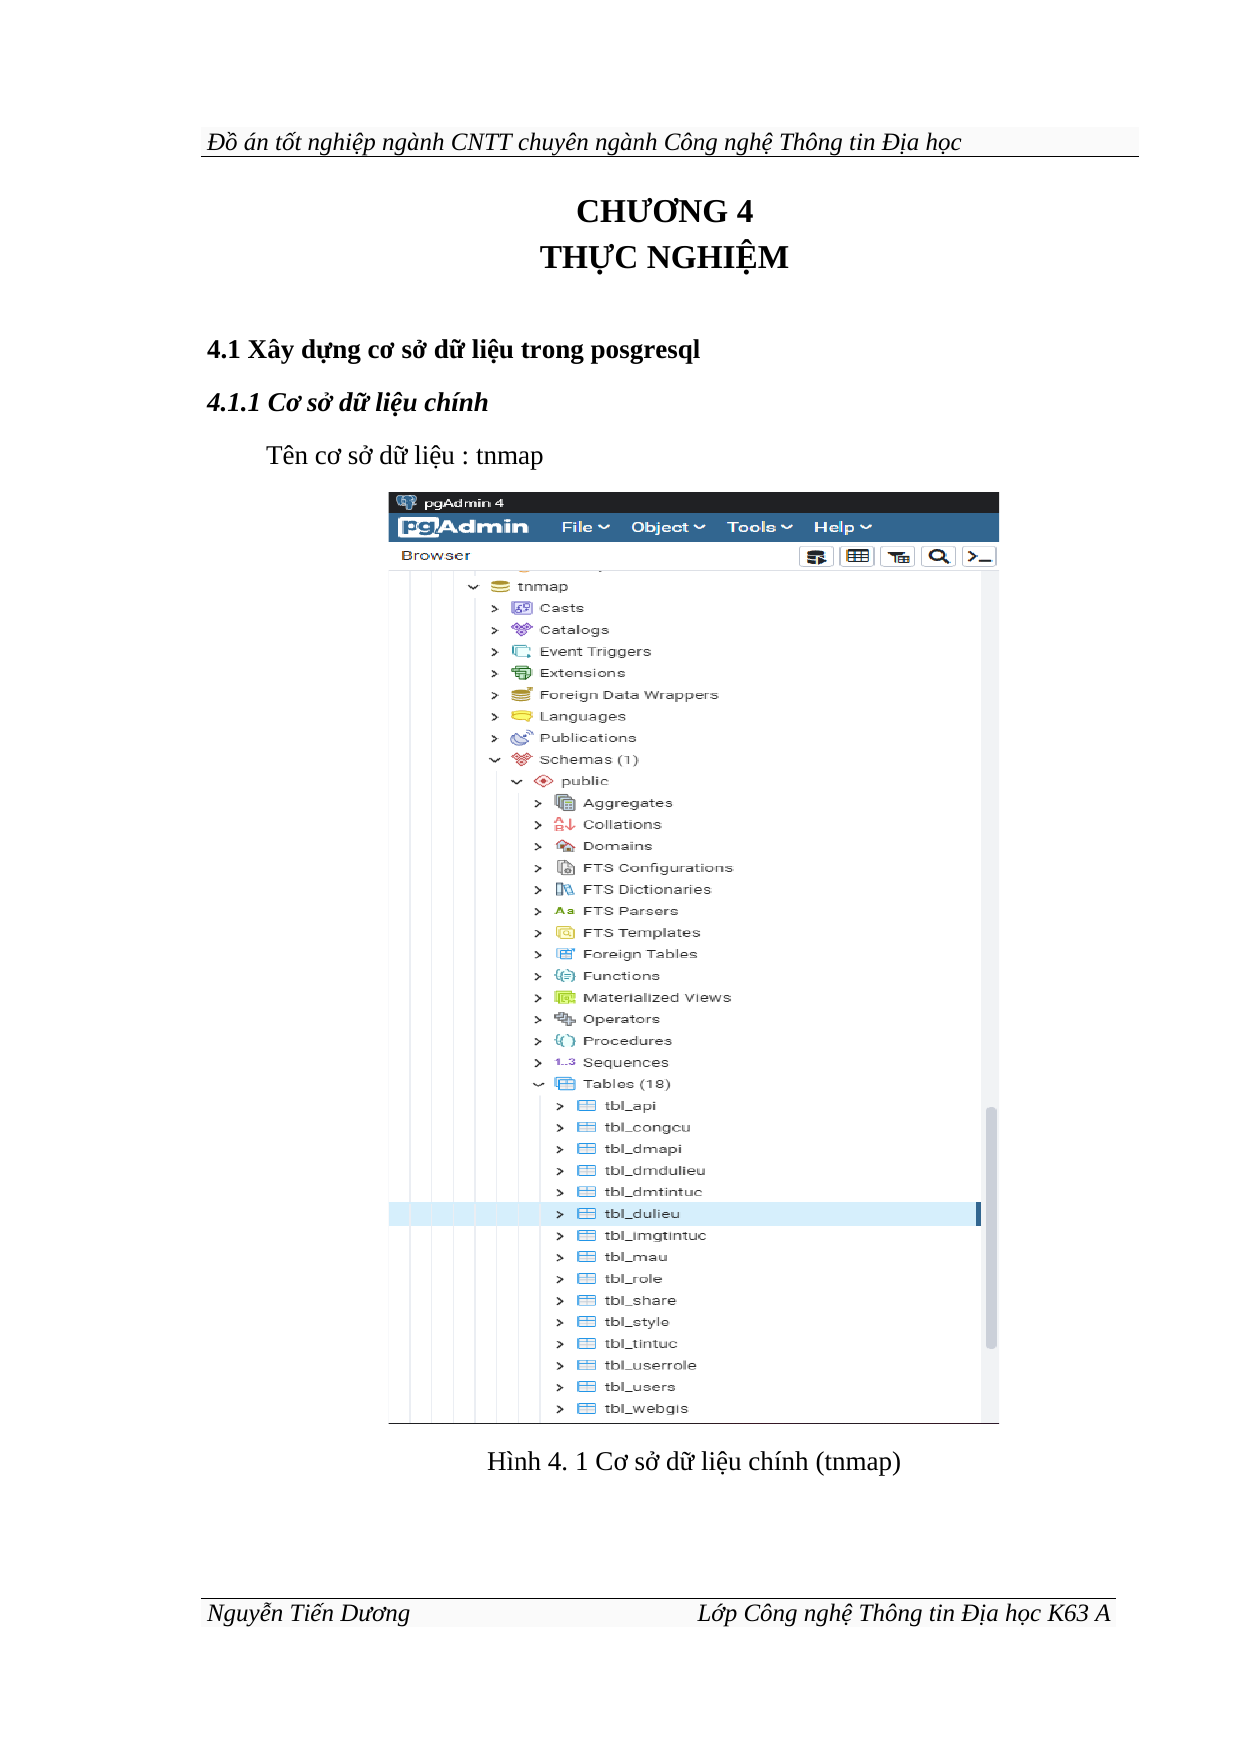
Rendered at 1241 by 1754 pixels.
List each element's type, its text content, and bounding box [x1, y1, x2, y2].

subtitle Cơ sở dữ liệu chính [207, 386, 1122, 417]
text Tên cơ sở dữ liệu : tnmap [207, 439, 1122, 470]
subtitle THỰC NGHIỆM [207, 192, 1122, 276]
picture [388, 492, 1000, 1424]
subtitle Xây dựng cơ sở dữ liệu trong posgresql [207, 333, 1122, 364]
